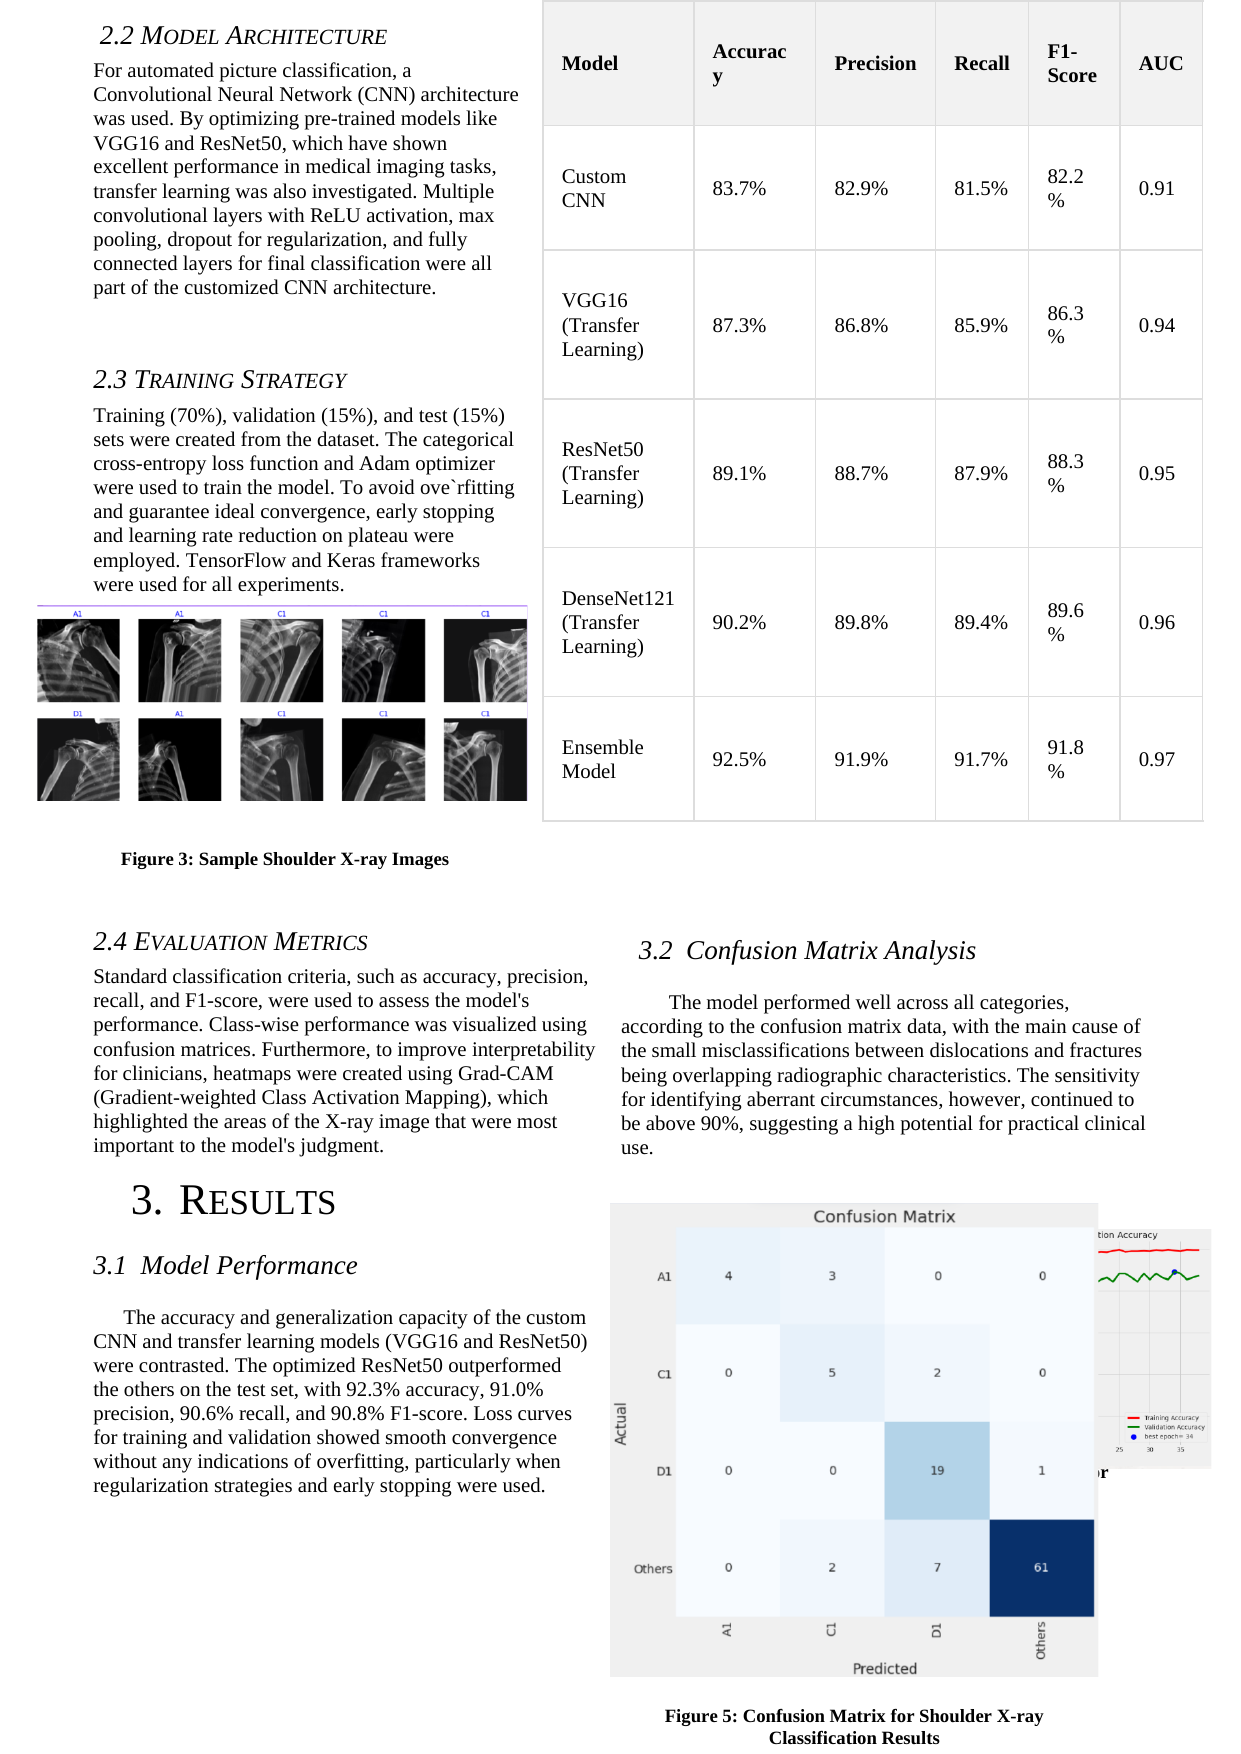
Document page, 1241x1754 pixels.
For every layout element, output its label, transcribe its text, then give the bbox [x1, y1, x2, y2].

table_cell 0.96 [1121, 548, 1202, 696]
text Standard classification criteria, such as accuracy, precision, recall, and F1-score, were used to assess the model's performance. Class-wise performance was visualized using confusion matrices. Furthermore, to improve interpretability for clinicians, heatmaps were created using Grad-CAM (Gradient-weighted Class Activation Mapping), which highlighted the areas of the X-ray image that were most important to the model's judgment. [93, 964, 601, 1157]
text Training (70%), validation (15%), and test (15%) sets were created from the dataset. The categorical cross-entropy loss function and Adam optimizer were used to train the model. To avoid ove`rfitting and guarantee ideal convergence, early stopping and learning rate reduction on plateau were employed. TensorFlow and Keras frameworks were used for all experiments. [93, 403, 542, 596]
table_cell 0.95 [1121, 400, 1202, 547]
table_header F1-Score [1029, 2, 1119, 125]
table_cell 86.3% [1029, 251, 1119, 398]
table_header AUC [1121, 2, 1202, 125]
table_cell 89.8% [816, 548, 935, 696]
table_cell 91.9% [816, 697, 935, 820]
table_cell 91.8% [1029, 697, 1119, 820]
text 3.1 Model Performance [93, 1249, 601, 1280]
table_cell 82.2% [1029, 126, 1119, 249]
table_header Model [544, 2, 693, 125]
table_cell 0.91 [1121, 126, 1202, 249]
table_cell 88.7% [816, 400, 935, 547]
table_cell 89.6% [1029, 548, 1119, 696]
subtitle Results [131, 1173, 601, 1224]
text For automated picture classification, a Convolutional Neural Network (CNN) architecture was used. By optimizing pre-trained models like VGG16 and ResNet50, which have shown excellent performance in medical imaging tasks, transfer learning was also investigated. Multiple convolutional layers with ReLU activation, max pooling, dropout for regularization, and fully connected layers for final classification were all part of the customized CNN architecture. [93, 58, 542, 299]
table_cell 86.8% [816, 251, 935, 398]
table_cell DenseNet121 (Transfer Learning) [544, 548, 693, 696]
table_cell VGG16 (Transfer Learning) [544, 251, 693, 398]
subtitle 2.2 Model Architecture [93, 19, 542, 50]
table_cell 92.5% [695, 697, 815, 820]
table_cell 89.4% [936, 548, 1028, 696]
table_cell 91.7% [936, 697, 1028, 820]
table_cell 83.7% [695, 126, 815, 249]
text The model performed well across all categories, according to the confusion matrix data, with the main cause of the small misclassifications between dislocations and fractures being overlapping radiographic characteristics. The sensitivity for identifying aberrant circumstances, however, continued to be above 90%, suggesting a high potential for practical clinical use. [620, 990, 1147, 1159]
subtitle 2.3 Training Strategy [93, 364, 542, 395]
table_cell 0.94 [1121, 251, 1202, 398]
table_cell 87.9% [936, 400, 1028, 547]
table_cell 90.2% [695, 548, 815, 696]
table_header Recall [936, 2, 1028, 125]
table_cell 88.3% [1029, 400, 1119, 547]
table_cell Custom CNN [544, 126, 693, 249]
table_header Precision [816, 2, 935, 125]
picture [37, 605, 528, 801]
table_cell 89.1% [695, 400, 815, 547]
table_cell 81.5% [936, 126, 1028, 249]
subtitle 2.4 Evaluation Metrics [93, 925, 601, 956]
table_cell 0.97 [1121, 697, 1202, 820]
table_cell Ensemble Model [544, 697, 693, 820]
text 3.2 Confusion Matrix Analysis [639, 934, 1147, 965]
table_cell ResNet50 (Transfer Learning) [544, 400, 693, 547]
table_cell 82.9% [816, 126, 935, 249]
picture [610, 1203, 1212, 1677]
table_header Accuracy [695, 2, 815, 125]
text The accuracy and generalization capacity of the custom CNN and transfer learning models (VGG16 and ResNet50) were contrasted. The optimized ResNet50 outperformed the others on the test set, with 92.3% accuracy, 91.0% precision, 90.6% recall, and 90.8% F1-score. Loss curves for training and validation showed smooth convergence without any indications of overfitting, particularly when regularization strategies and early stopping were used. [93, 1305, 601, 1497]
table_cell 87.3% [695, 251, 815, 398]
table_cell 85.9% [936, 251, 1028, 398]
